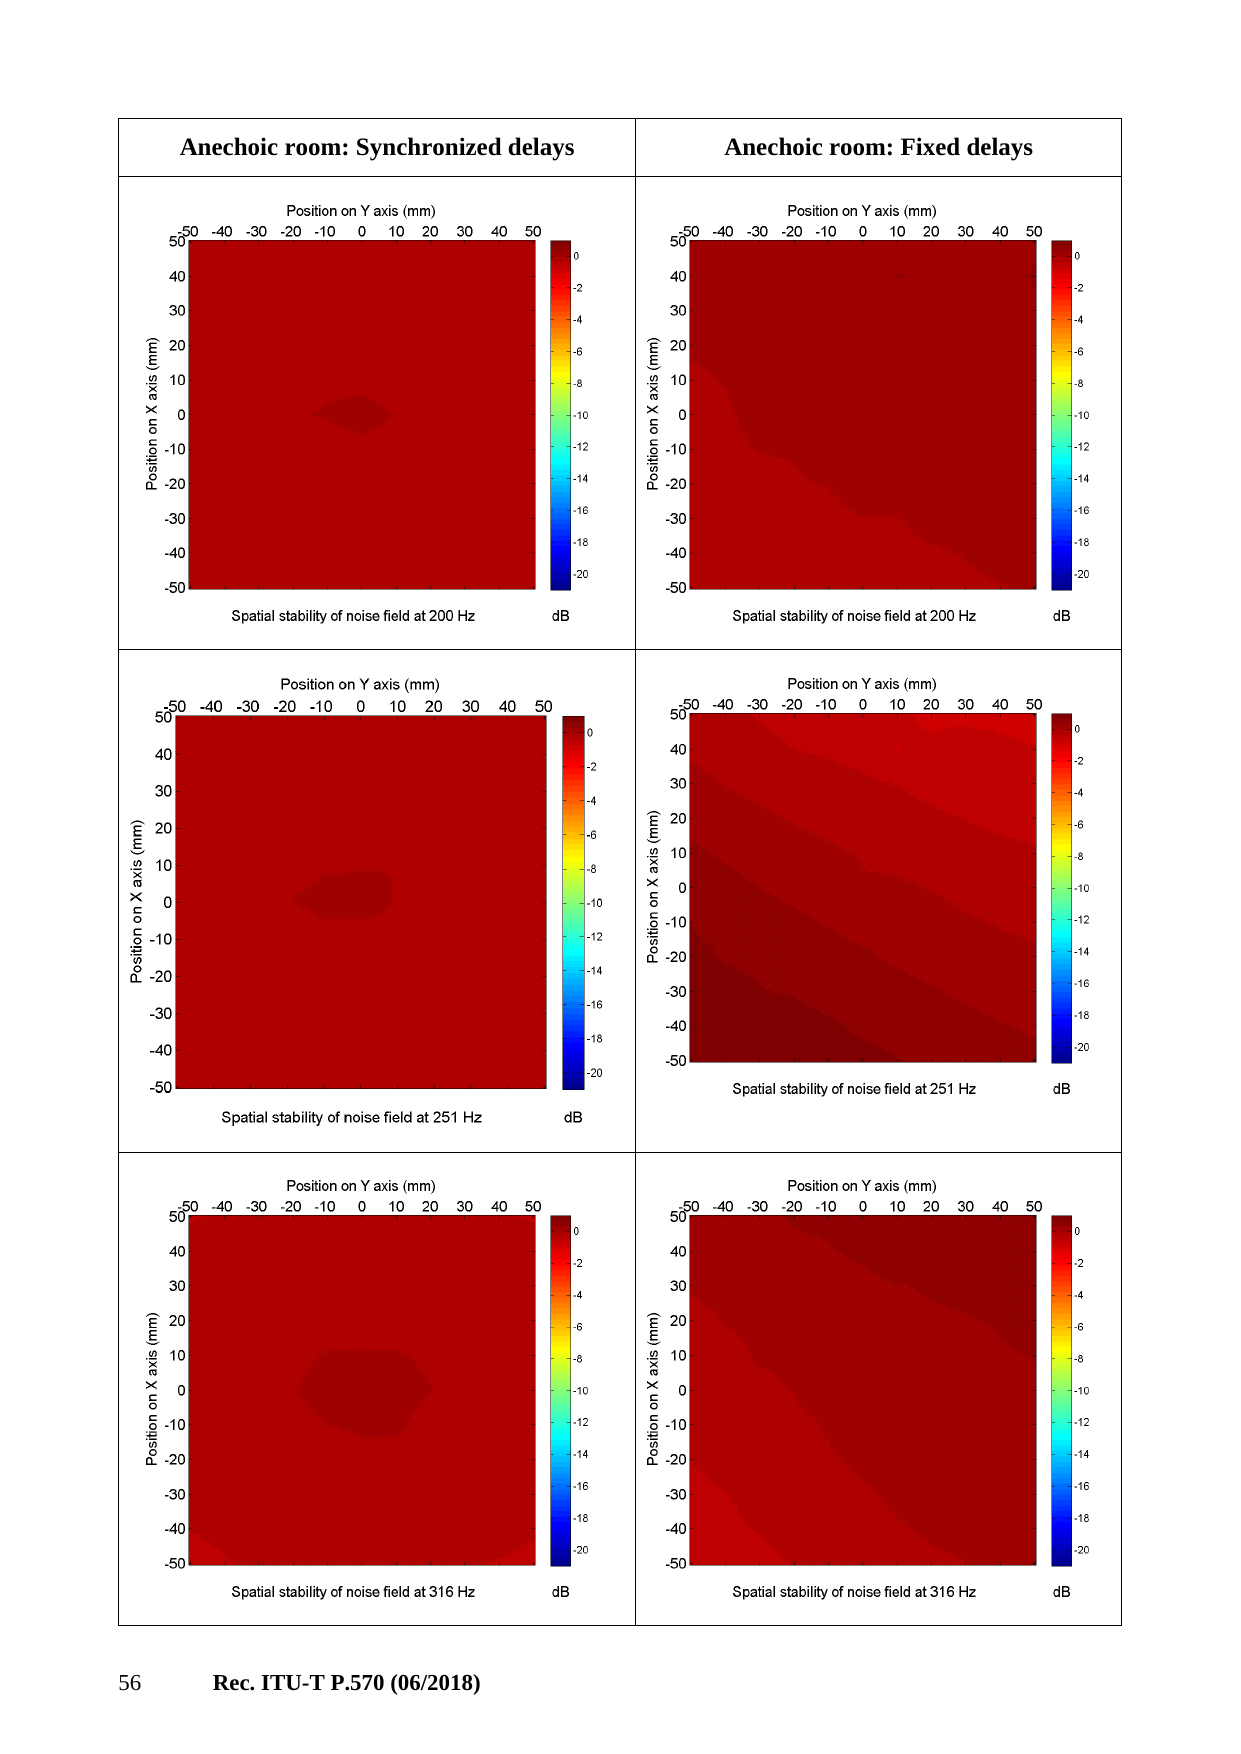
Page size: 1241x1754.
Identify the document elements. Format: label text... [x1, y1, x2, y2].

picture [646, 202, 1111, 637]
picture [646, 1177, 1111, 1613]
picture [646, 675, 1111, 1110]
table_cell [119, 177, 635, 649]
table_cell [636, 650, 1121, 1152]
picture [145, 1177, 610, 1613]
table_header Anechoic room: Fixed delays [636, 119, 1121, 176]
table_cell [119, 1153, 635, 1625]
table_cell [119, 650, 635, 1152]
table_cell [636, 1153, 1121, 1625]
picture [129, 675, 626, 1140]
picture [145, 202, 610, 637]
table_cell [636, 177, 1121, 649]
table_header Anechoic room: Synchronized delays [119, 119, 635, 176]
